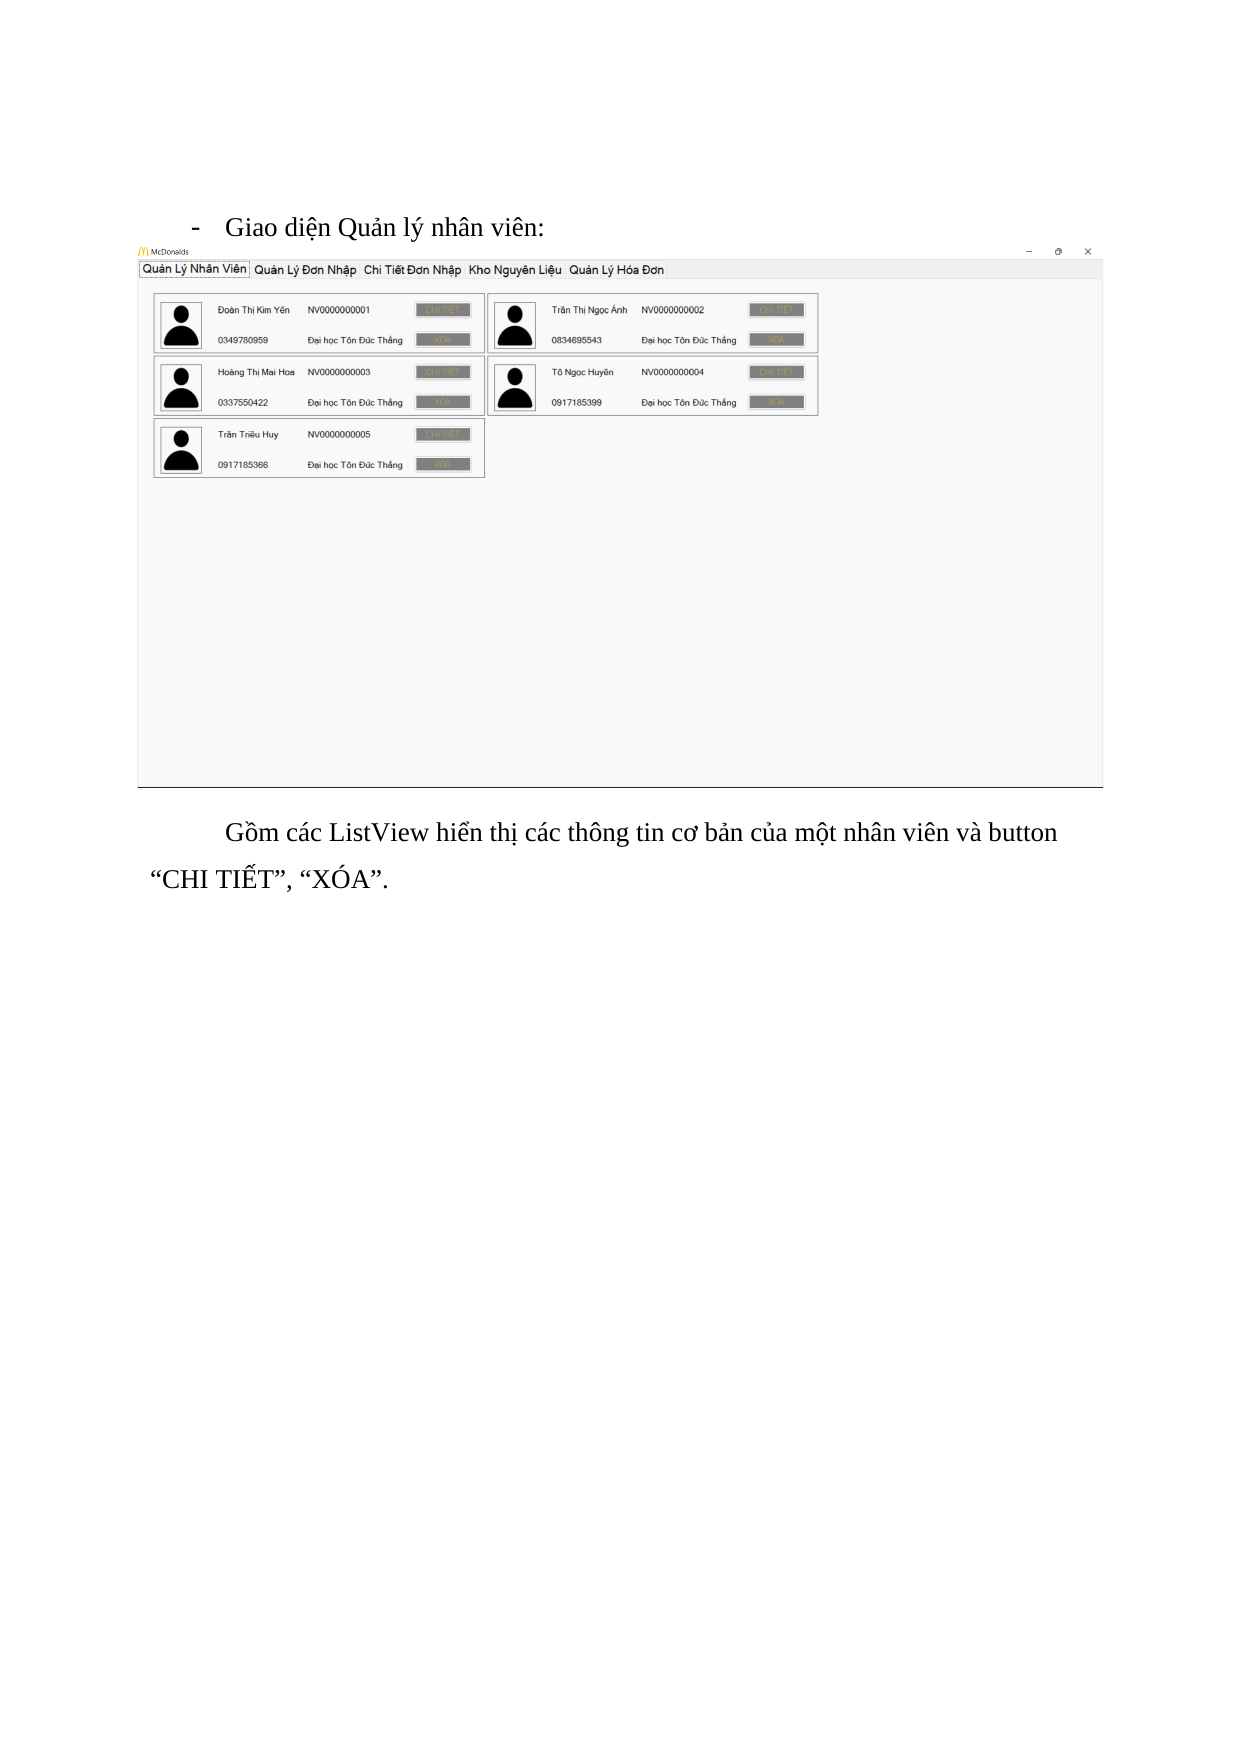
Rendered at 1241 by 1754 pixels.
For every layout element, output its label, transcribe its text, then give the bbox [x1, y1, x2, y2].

list Giao diện Quản lý nhân viên: [187, 211, 1103, 244]
picture [137, 244, 1104, 788]
text Gồm các ListView hiển thị các thông tin cơ bản của một nhân viên và button “CHI TIẾT”, “XÓA”. [150, 817, 1060, 894]
